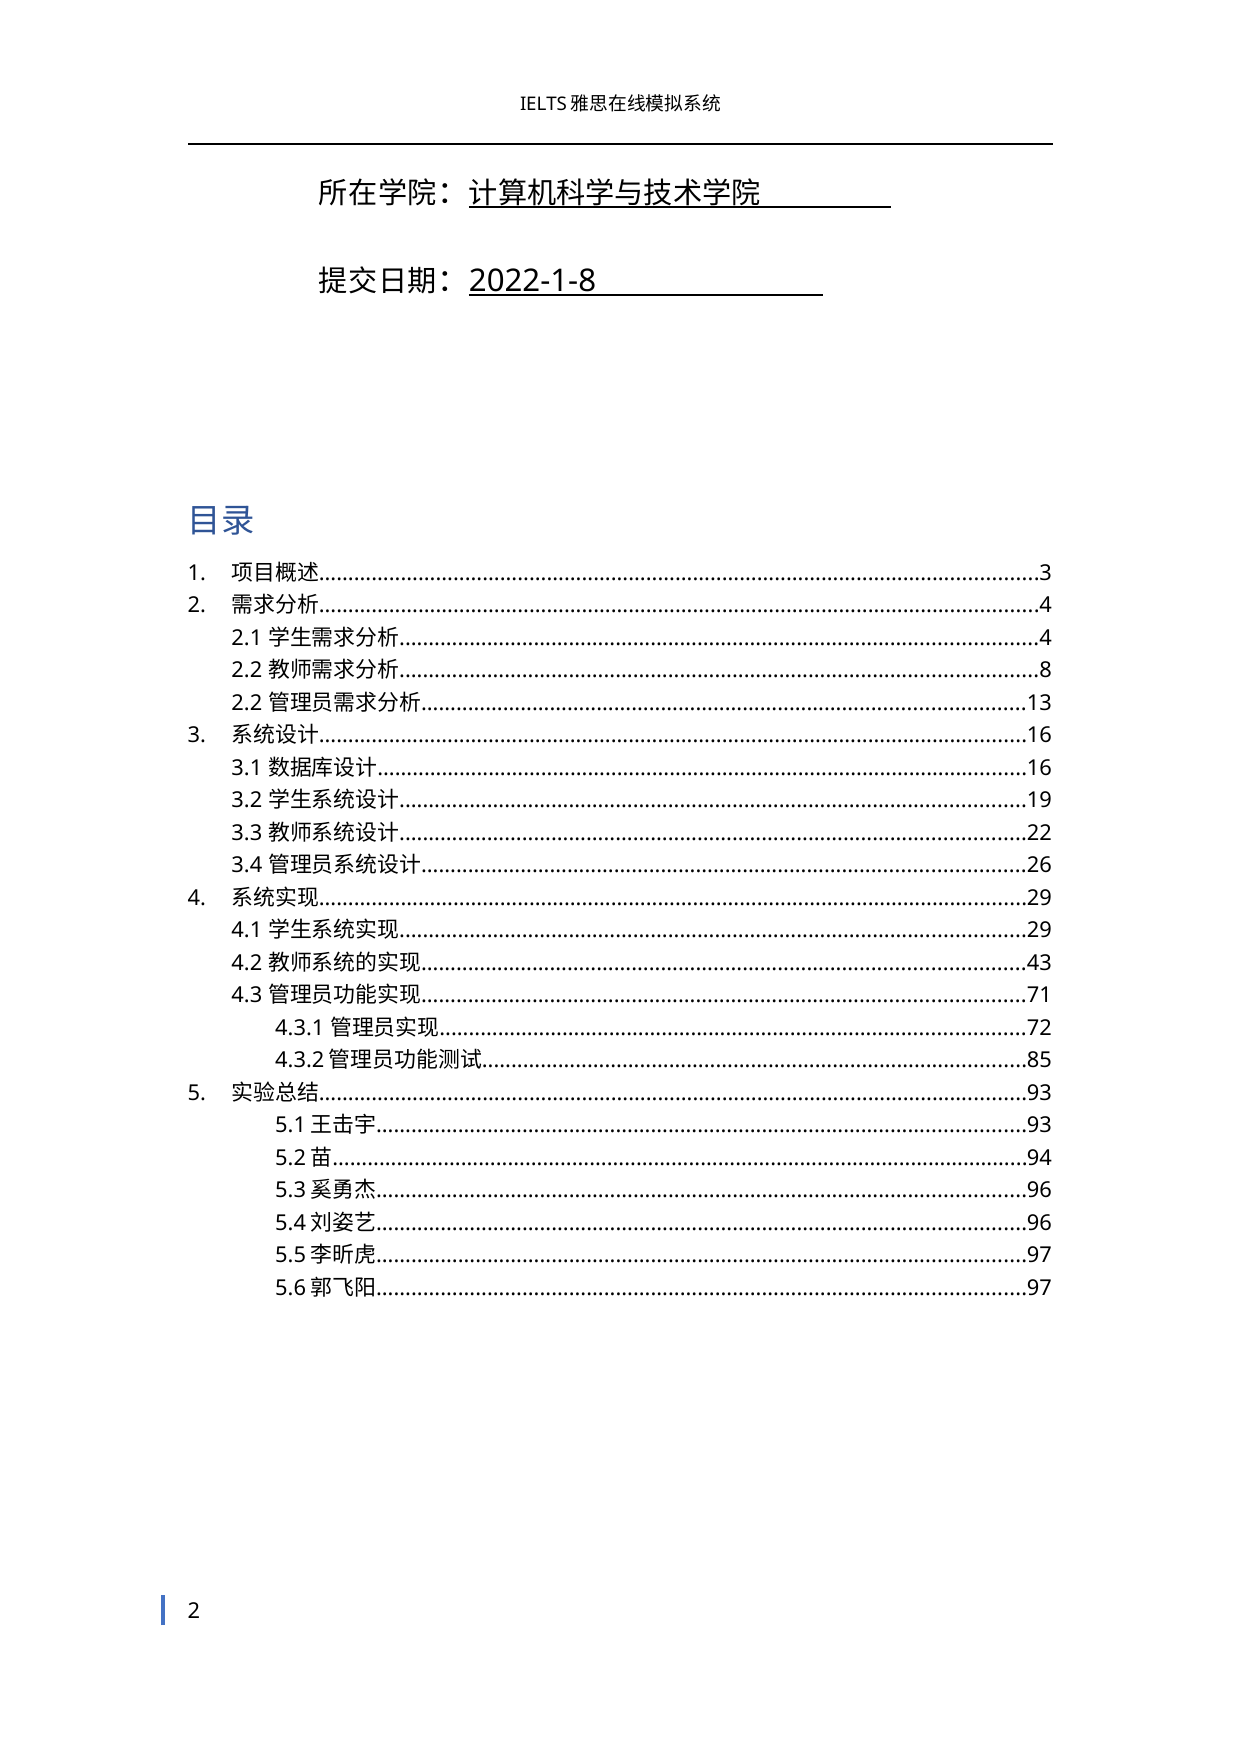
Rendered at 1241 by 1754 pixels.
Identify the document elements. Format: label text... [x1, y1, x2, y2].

text 提交日期：2022-1-8 [275, 245, 1053, 310]
text 所在学院：计算机科学与技术学院 [275, 158, 1053, 223]
